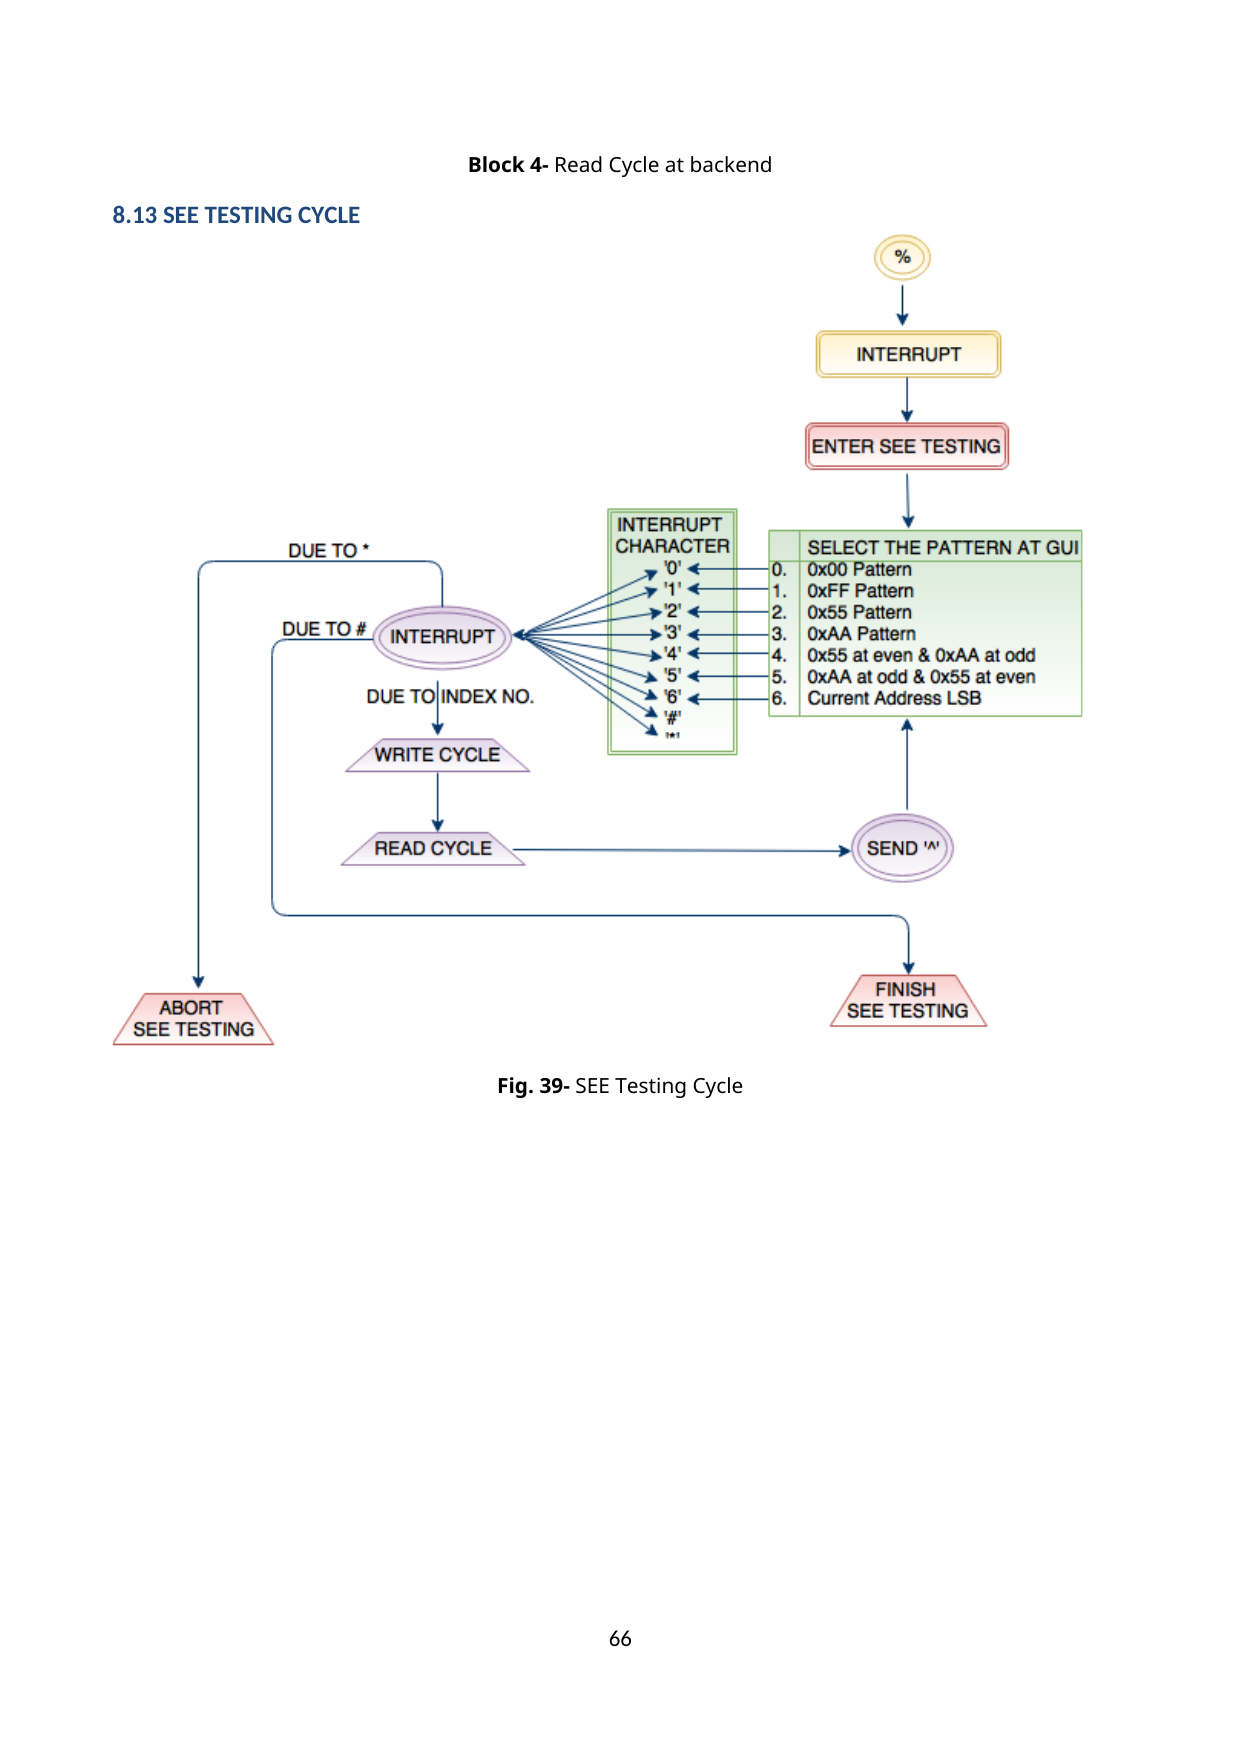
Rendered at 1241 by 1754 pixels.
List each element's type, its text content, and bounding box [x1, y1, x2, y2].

picture [112, 234, 1083, 1047]
subtitle 8.13 SEE TESTING CYCLE [112, 199, 1128, 230]
text Fig. 39- SEE Testing Cycle [112, 1071, 1128, 1100]
text Block 4- Read Cycle at backend [112, 150, 1128, 178]
